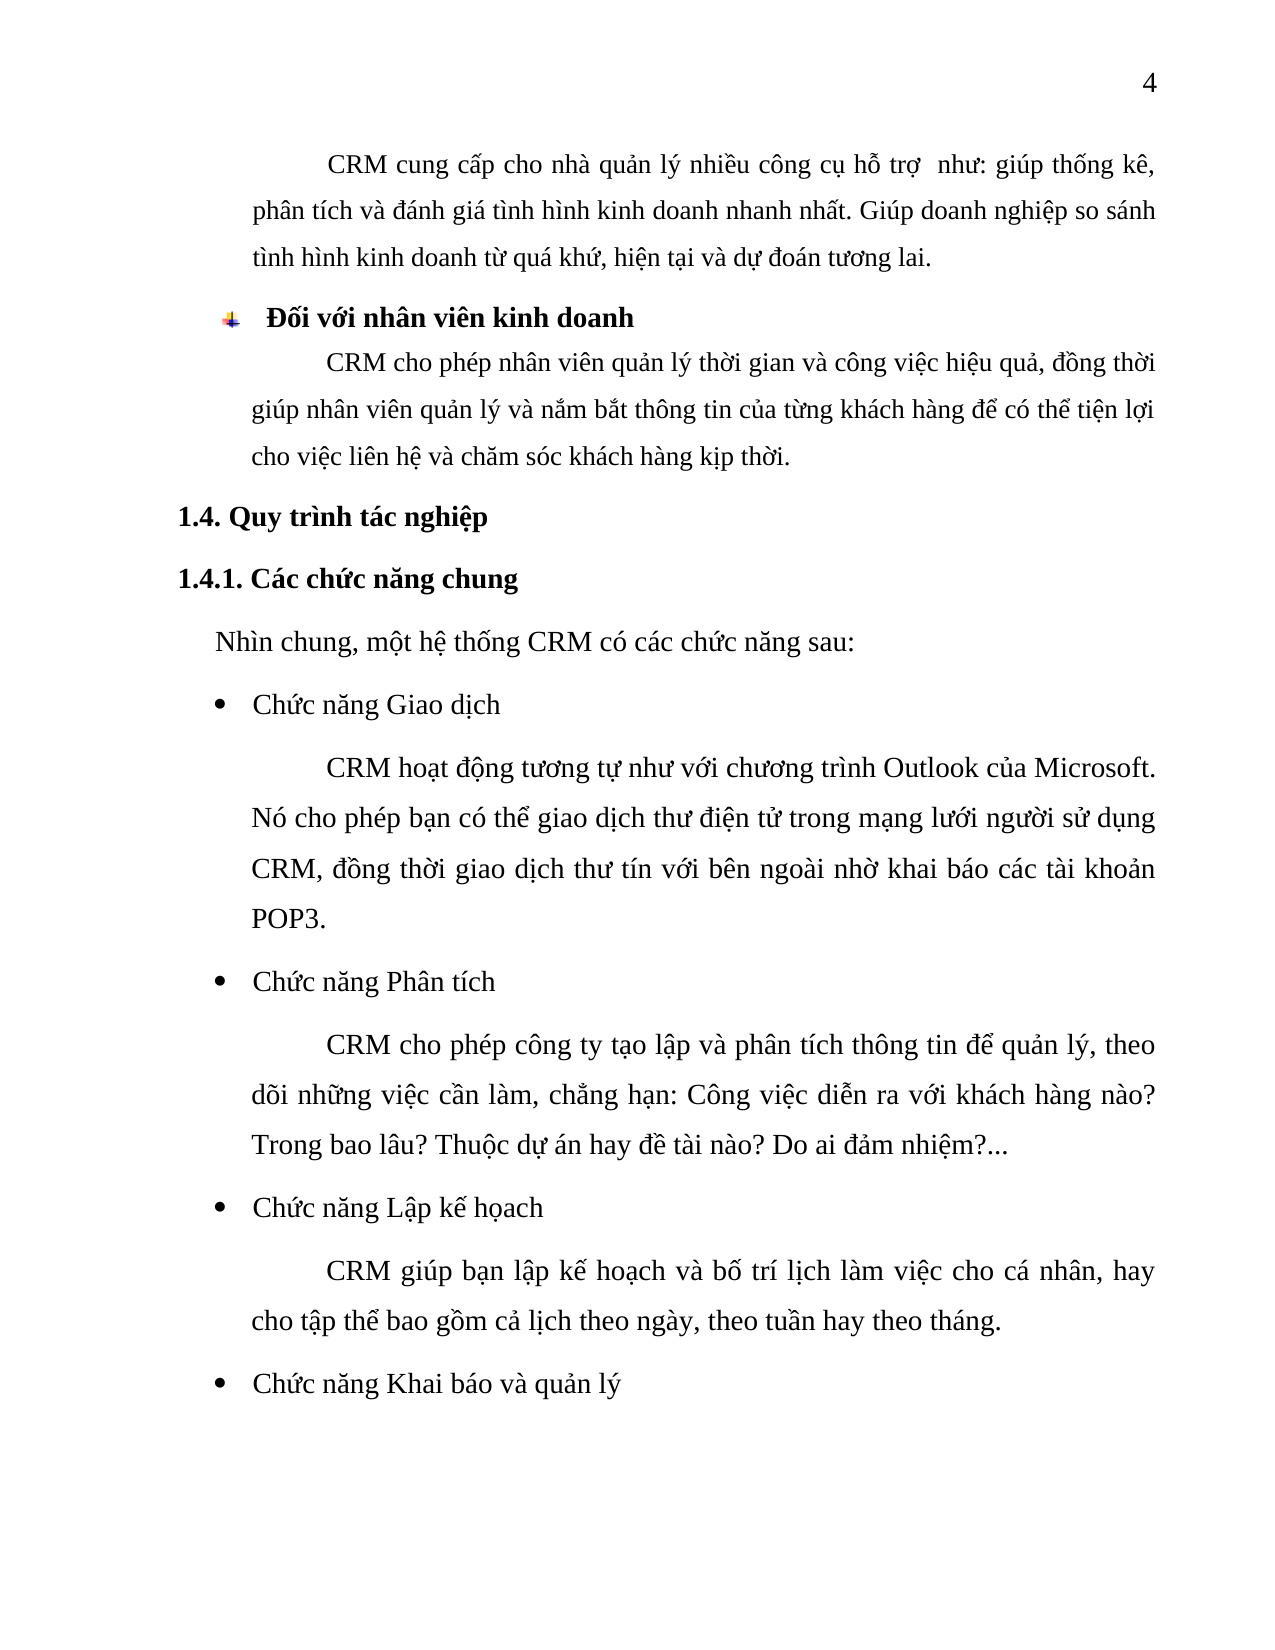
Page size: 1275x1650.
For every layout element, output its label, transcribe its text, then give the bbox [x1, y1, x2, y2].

text CRM hoạt động tương tự như với chương trình Outlook của Microsoft. Nó cho phép bạn có thể giao dịch thư điện tử trong mạng lưới người sử dụng CRM, đồng thời giao dịch thư tín với bên ngoài nhờ khai báo các tài khoản POP3. [251, 750, 1157, 934]
list Chức năng Lập kế họach [215, 1190, 1157, 1224]
list Đối với nhân viên kinh doanh [222, 300, 1157, 334]
picture [222, 310, 240, 328]
text Nhìn chung, một hệ thống CRM có các chức năng sau: [177, 624, 1157, 658]
list Chức năng Khai báo và quản lý [215, 1366, 1157, 1400]
list Chức năng Phân tích [215, 964, 1157, 997]
text CRM cho phép công ty tạo lập và phân tích thông tin để quản lý, theo dõi những việc cần làm, chẳng hạn: Công việc diễn ra với khách hàng nào? Trong bao lâu? Thuộc dự án hay đề tài nào? Do ai đảm nhiệm?... [251, 1027, 1157, 1161]
text CRM giúp bạn lập kế hoạch và bố trí lịch làm việc cho cá nhân, hay cho tập thể bao gồm cả lịch theo ngày, theo tuần hay theo tháng. [251, 1253, 1157, 1337]
list Chức năng Giao dịch [215, 687, 1157, 721]
text CRM cung cấp cho nhà quản lý nhiều công cụ hỗ trợ như: giúp thống kê, phân tích và đánh giá tình hình kinh doanh nhanh nhất. Giúp doanh nghiệp so sánh tình hình kinh doanh từ quá khứ, hiện tại và dự đoán tương lai. [252, 148, 1157, 272]
text 1.4. Quy trình tác nghiệp [177, 499, 1157, 532]
text CRM cho phép nhân viên quản lý thời gian và công việc hiệu quả, đồng thời giúp nhân viên quản lý và nắm bắt thông tin của từng khách hàng để có thể tiện lợi cho việc liên hệ và chăm sóc khách hàng kịp thời. [251, 346, 1157, 471]
text 1.4.1. Các chức năng chung [177, 562, 1157, 595]
